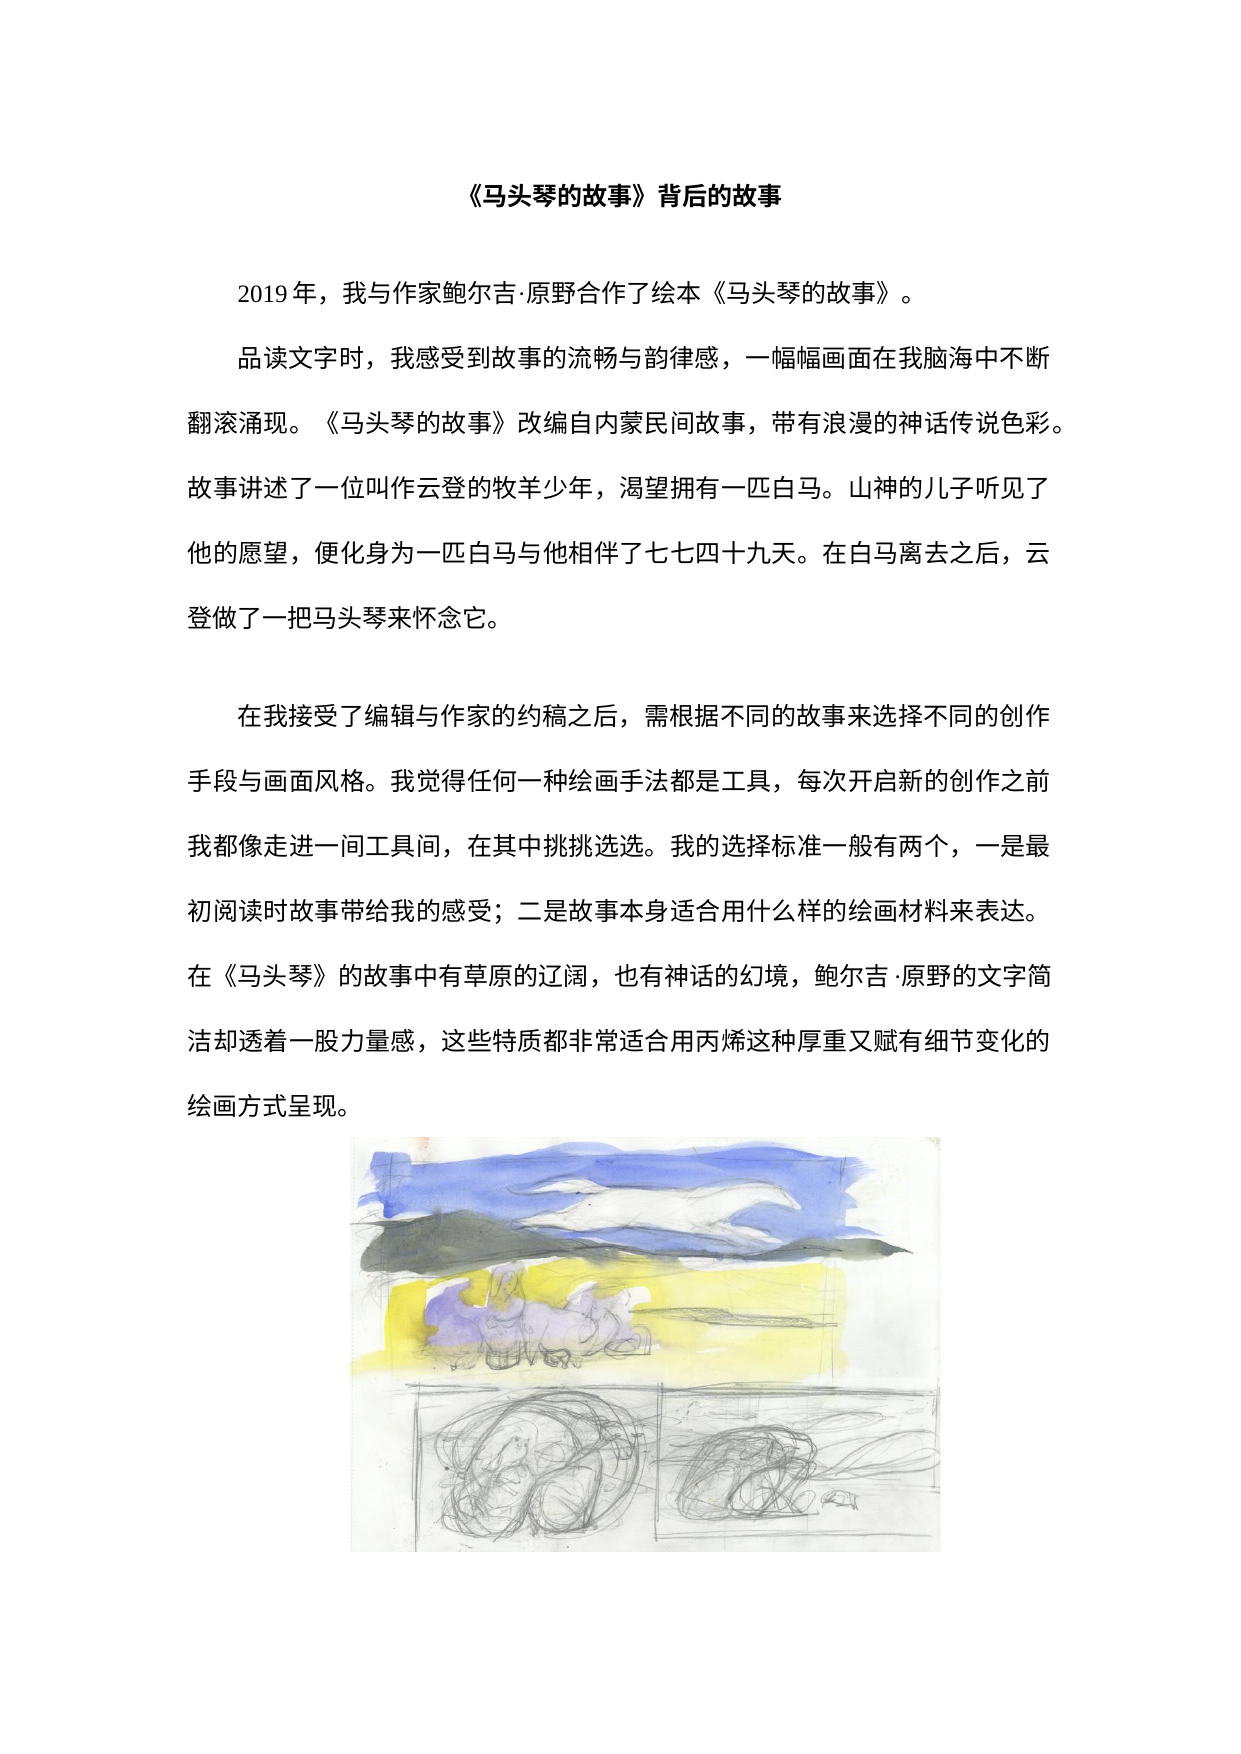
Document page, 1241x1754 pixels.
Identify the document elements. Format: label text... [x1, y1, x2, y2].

text 在我接受了编辑与作家的约稿之后，需根据不同的故事来选择不同的创作手段与画面风格。我觉得任何一种绘画手法都是工具，每次开启新的创作之前我都像走进一间工具间，在其中挑挑选选。我的选择标准一般有两个，一是最初阅读时故事带给我的感受；二是故事本身适合用什么样的绘画材料来表达。在《马头琴》的故事中有草原的辽阔，也有神话的幻境，鲍尔吉·原野的文字简洁却透着一股力量感，这些特质都非常适合用丙烯这种厚重又赋有细节变化的绘画方式呈现。 [187, 682, 1053, 1137]
picture [349, 1137, 941, 1552]
text 2019年，我与作家鲍尔吉·原野合作了绘本《马头琴的故事》。 [187, 259, 1053, 324]
text 《马头琴的故事》背后的故事 [187, 162, 1053, 227]
text 品读文字时，我感受到故事的流畅与韵律感，一幅幅画面在我脑海中不断翻滚涌现。《马头琴的故事》改编自内蒙民间故事，带有浪漫的神话传说色彩。故事讲述了一位叫作云登的牧羊少年，渴望拥有一匹白马。山神的儿子听见了他的愿望，便化身为一匹白马与他相伴了七七四十九天。在白马离去之后，云登做了一把马头琴来怀念它。 [187, 324, 1053, 649]
